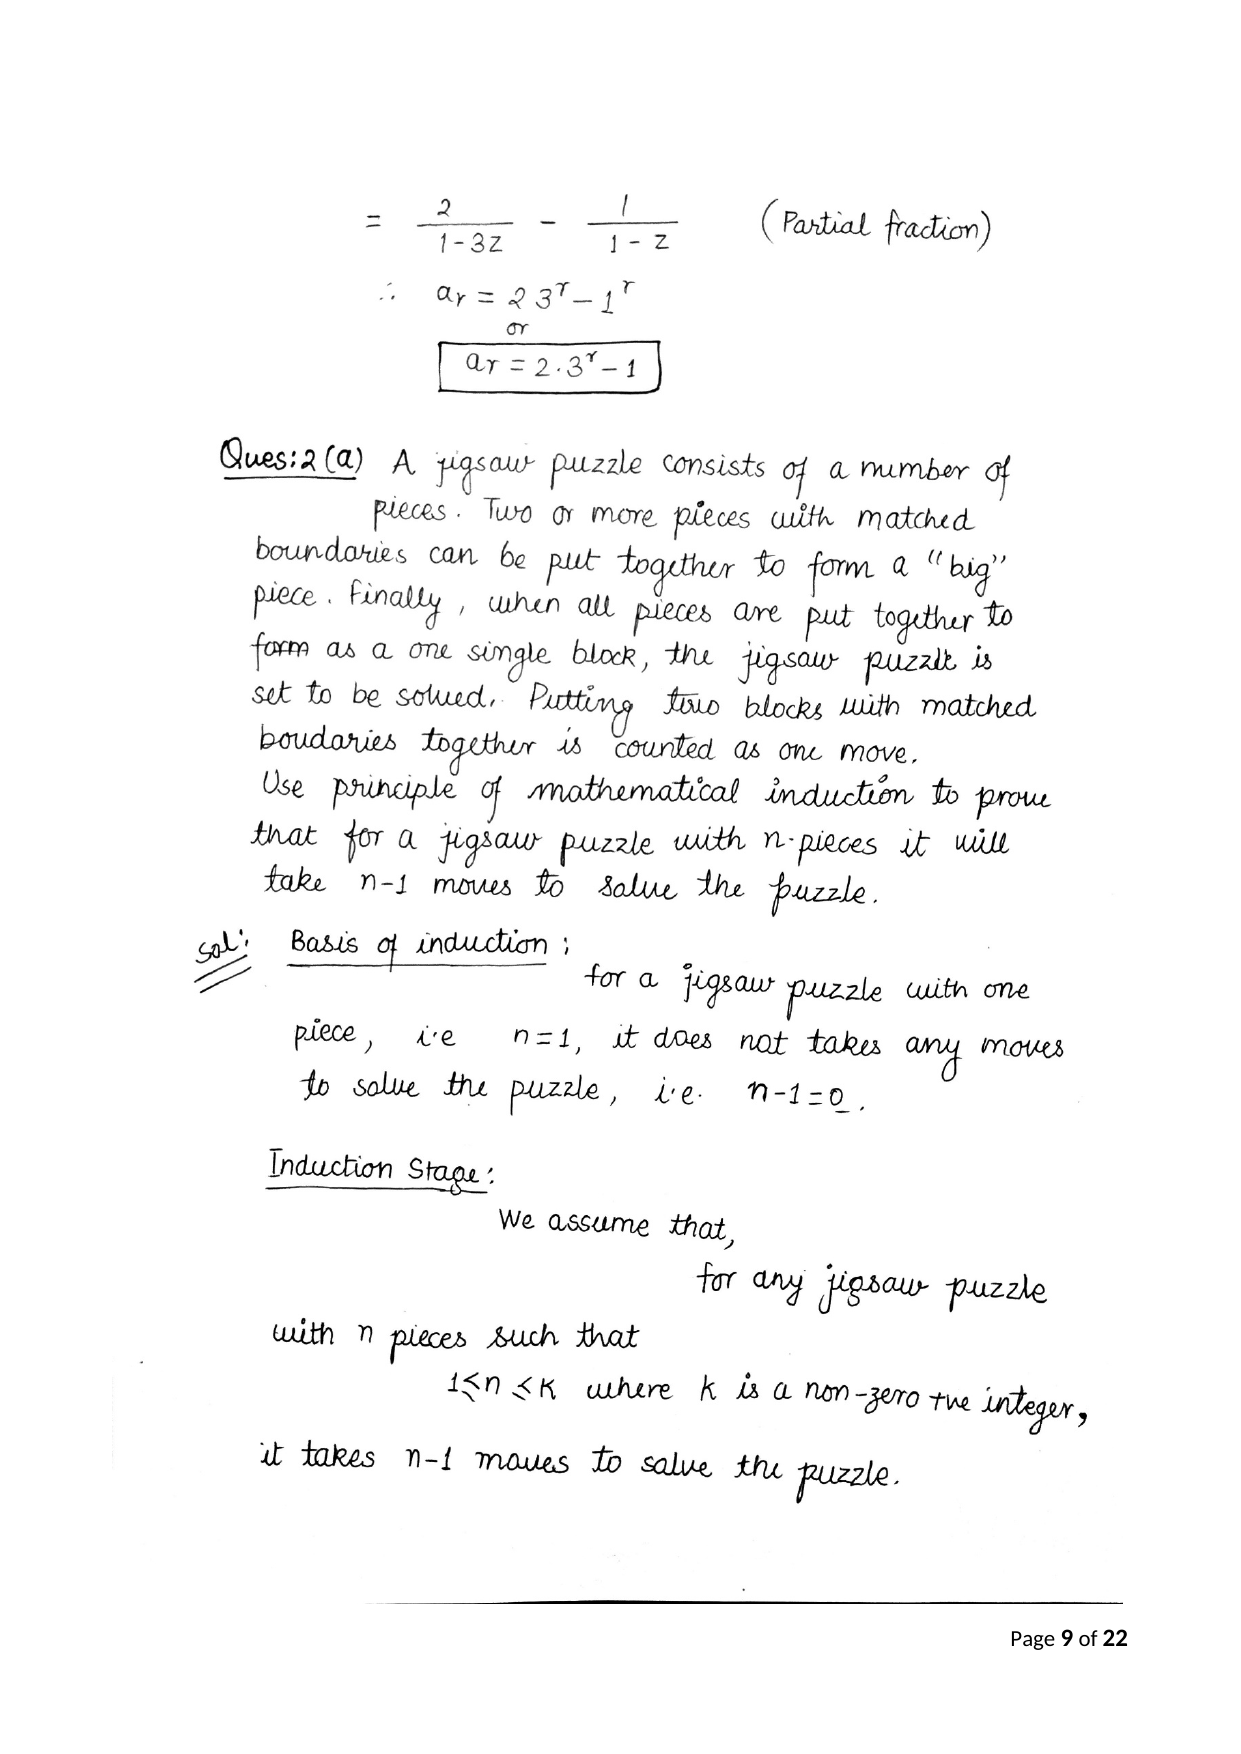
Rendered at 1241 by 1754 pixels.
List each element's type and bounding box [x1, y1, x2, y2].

picture [112, 150, 1123, 1604]
